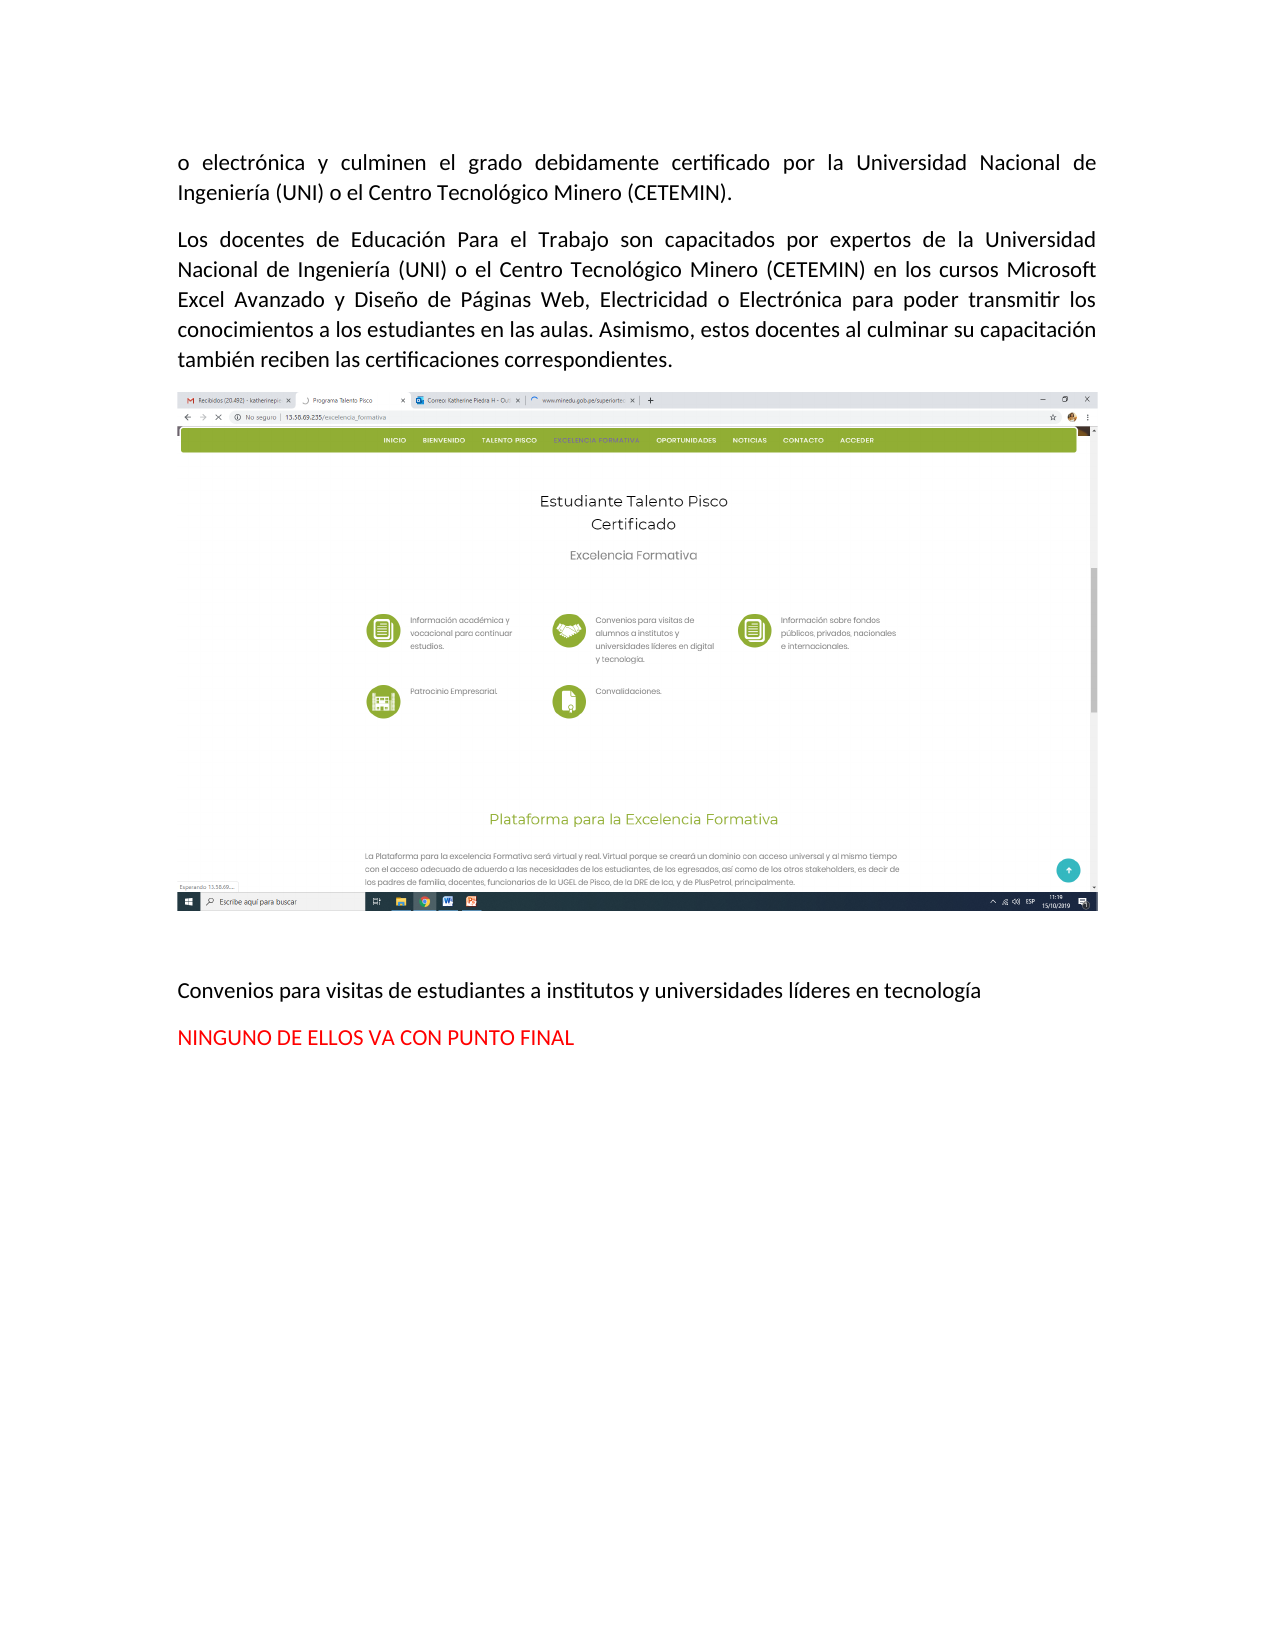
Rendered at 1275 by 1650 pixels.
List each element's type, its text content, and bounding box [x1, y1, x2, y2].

text Convenios para visitas de estudiantes a institutos y universidades líderes en tecnología [177, 976, 1098, 1004]
text NINGUNO DE ELLOS VA CON PUNTO FINAL [177, 1023, 1098, 1051]
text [177, 148, 1098, 206]
picture [177, 392, 1098, 911]
text Los docentes de Educación Para el Trabajo son capacitados por expertos de la Universidad Nacional de Ingeniería (UNI) o el Centro Tecnológico Minero (CETEMIN) en los cursos Microsoft Excel Avanzado y Diseño de Páginas Web, Electricidad o Electrónica para poder transmitir los conocimientos a los estudiantes en las aulas. Asimismo, estos docentes al culminar su capacitación también reciben las certificaciones correspondientes. [177, 225, 1098, 373]
